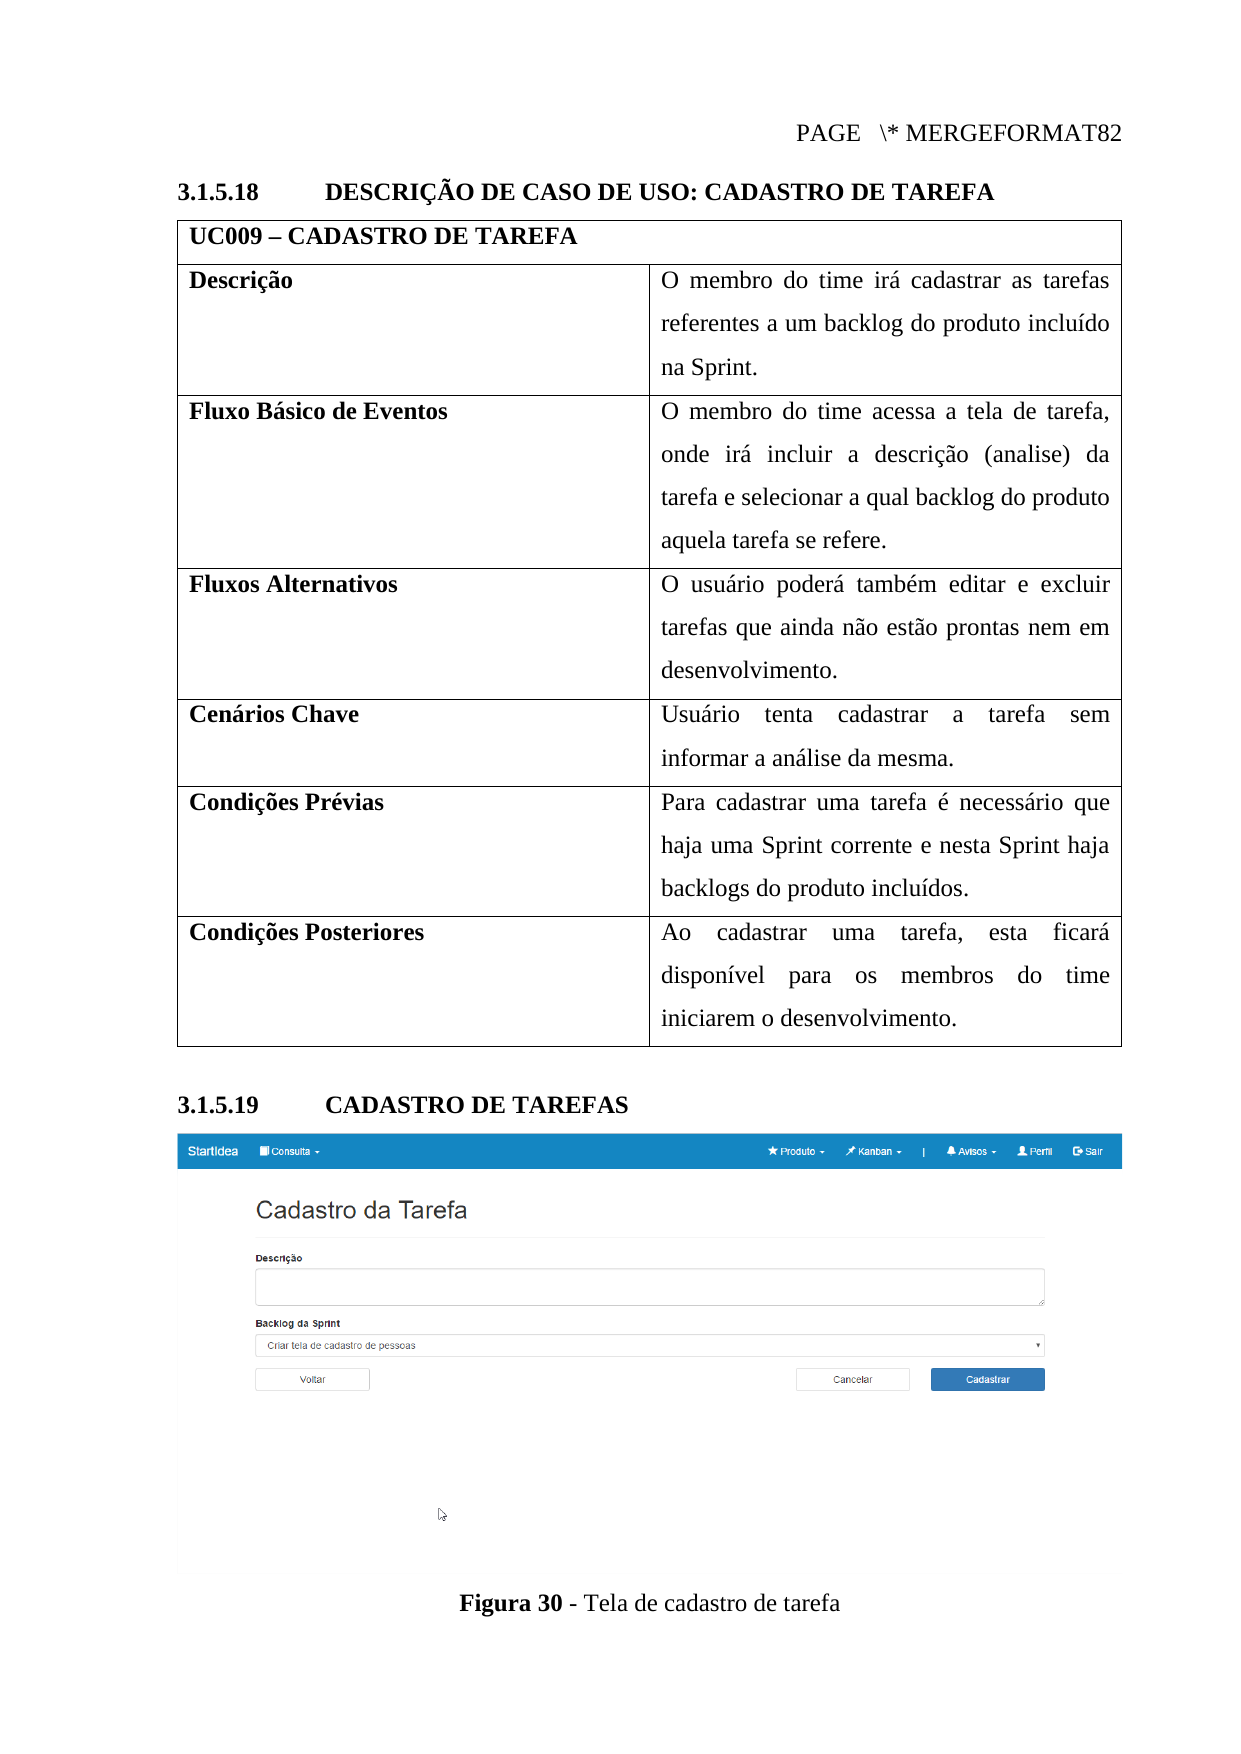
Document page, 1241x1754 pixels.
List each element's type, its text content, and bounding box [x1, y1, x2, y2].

table_cell O membro do time acessa a tela de tarefa, onde irá incluir a descrição (analise) da tarefa e selecionar a qual backlog do produto aquela tarefa se refere. [650, 396, 1121, 568]
table_cell Ao cadastrar uma tarefa, esta ficará disponível para os membros do time iniciarem o desenvolvimento. [650, 917, 1121, 1046]
table_cell Condições Prévias [178, 787, 649, 916]
table_cell O membro do time irá cadastrar as tarefas referentes a um backlog do produto incluído na Sprint. [650, 265, 1121, 395]
table_cell O usuário poderá também editar e excluir tarefas que ainda não estão prontas nem em desenvolvimento. [650, 569, 1121, 698]
table_header UC009 – CADASTRO DE TAREFA [178, 221, 1121, 264]
table_cell Cenários Chave [178, 700, 649, 786]
table_cell Condições Posteriores [178, 917, 649, 1046]
table_cell Fluxo Básico de Eventos [178, 396, 649, 568]
table_cell Descrição [178, 265, 649, 395]
text Figura 30 - Tela de cadastro de tarefa [177, 1588, 1122, 1617]
table_cell Para cadastrar uma tarefa é necessário que haja uma Sprint corrente e nesta Sprint haja backlogs do produto incluídos. [650, 787, 1121, 916]
subtitle DESCRIÇÃO DE CASO DE USO: CADASTRO DE TAREFA [177, 177, 1122, 206]
picture [177, 1133, 1123, 1574]
table_cell Fluxos Alternativos [178, 569, 649, 698]
table_cell Usuário tenta cadastrar a tarefa sem informar a análise da mesma. [650, 700, 1121, 786]
subtitle CADASTRO DE TAREFAS [177, 1090, 1122, 1119]
